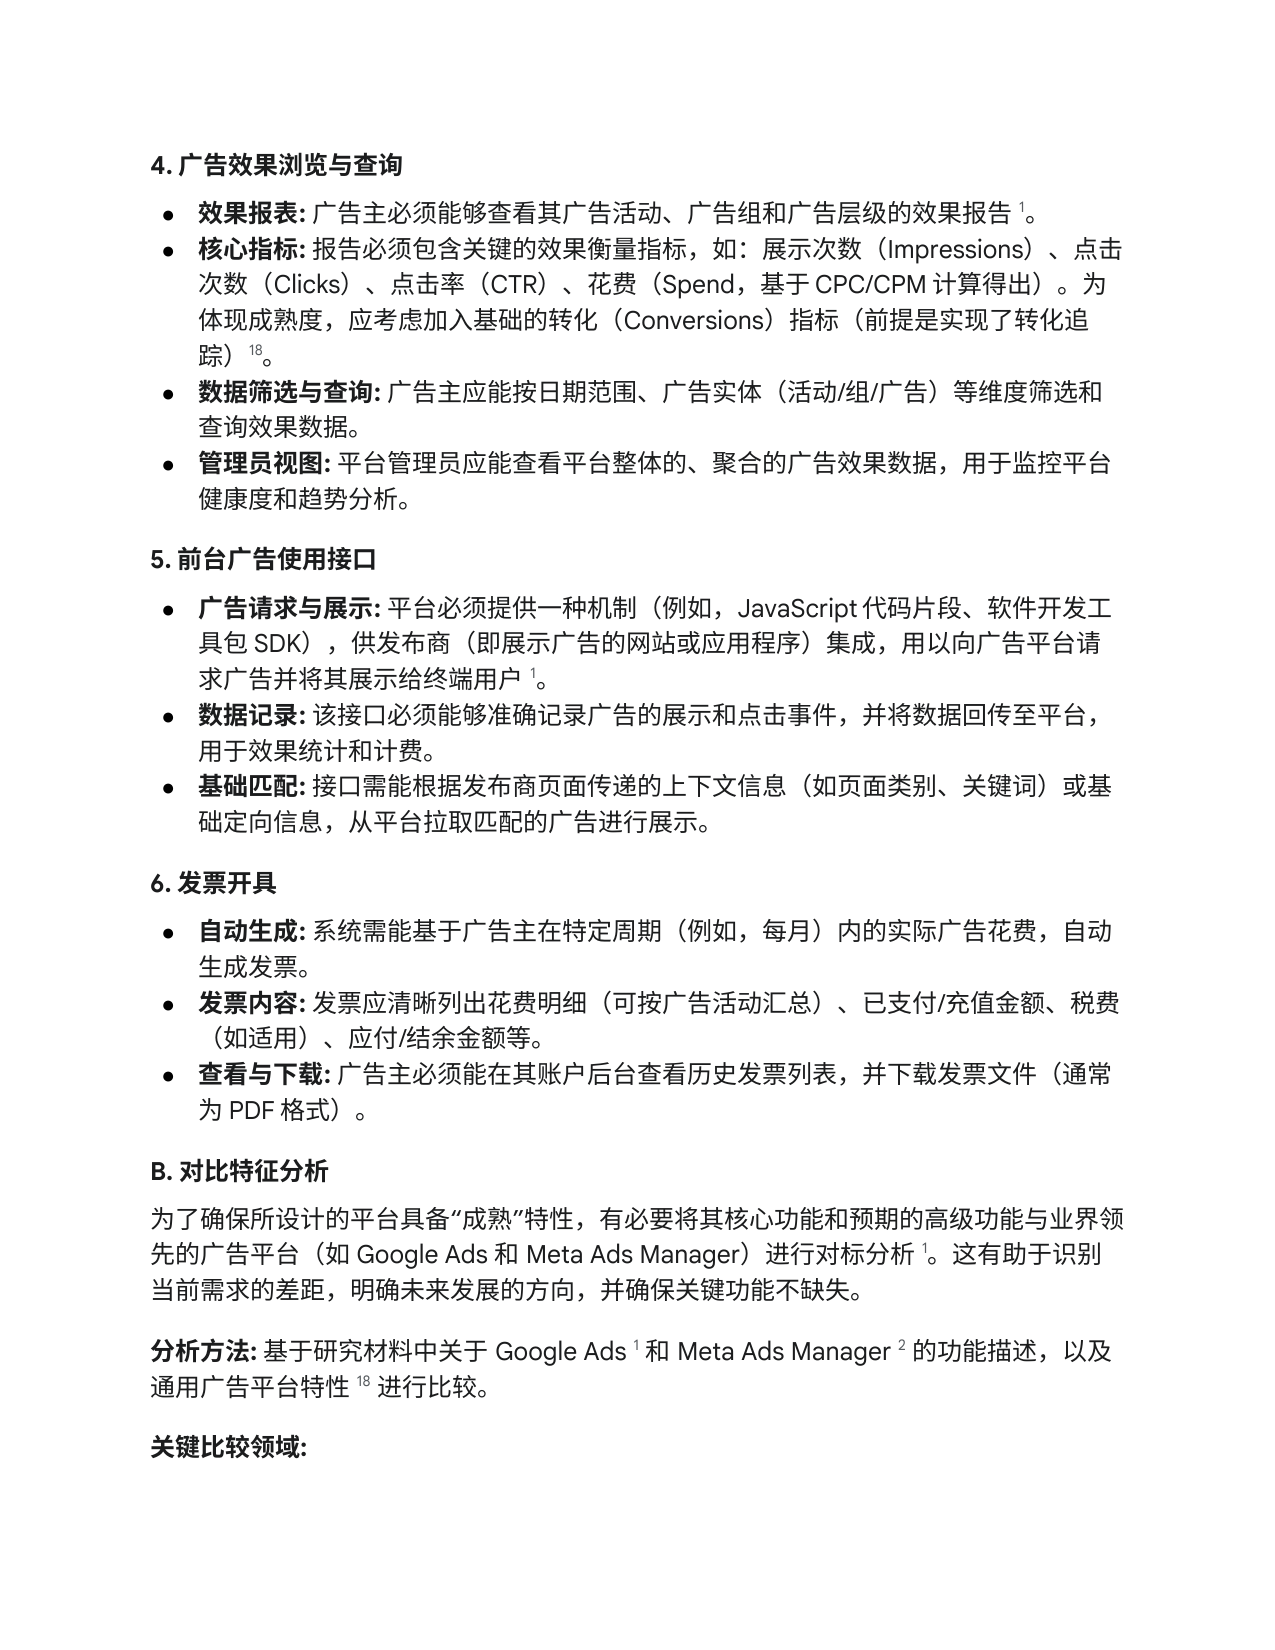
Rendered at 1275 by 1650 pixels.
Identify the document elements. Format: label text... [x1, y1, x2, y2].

list 核心指标: 报告必须包含关键的效果衡量指标，如：展示次数（Impressions）、点击次数（Clicks）、点击率（CTR）、花费（Spend，基于CPC/CPM计算得出）。为体现成熟度，应考虑加入基础的转化（Conversions）指标（前提是实现了转化追踪）18。 [161, 234, 1125, 372]
list 查看与下载: 广告主必须能在其账户后台查看历史发票列表，并下载发票文件（通常为PDF格式）。 [161, 1059, 1125, 1126]
list 自动生成: 系统需能基于广告主在特定周期（例如，每月）内的实际广告花费，自动生成发票。 [161, 916, 1125, 983]
list 数据筛选与查询: 广告主应能按日期范围、广告实体（活动/组/广告）等维度筛选和查询效果数据。 [161, 377, 1125, 444]
text 分析方法: 基于研究材料中关于 Google Ads 1 和 Meta Ads Manager 2 的功能描述，以及通用广告平台特性 18 进行比较。 [150, 1336, 1125, 1403]
list 效果报表: 广告主必须能够查看其广告活动、广告组和广告层级的效果报告 1。 [161, 198, 1125, 229]
subtitle 4. 广告效果浏览与查询 [150, 150, 1125, 181]
subtitle 6. 发票开具 [150, 868, 1125, 899]
list 数据记录: 该接口必须能够准确记录广告的展示和点击事件，并将数据回传至平台，用于效果统计和计费。 [161, 700, 1125, 767]
list 发票内容: 发票应清晰列出花费明细（可按广告活动汇总）、已支付/充值金额、税费（如适用）、应付/结余金额等。 [161, 988, 1125, 1055]
list 广告请求与展示: 平台必须提供一种机制（例如，JavaScript代码片段、软件开发工具包SDK），供发布商（即展示广告的网站或应用程序）集成，用以向广告平台请求广告并将其展示给终端用户 1。 [161, 593, 1125, 696]
text 为了确保所设计的平台具备“成熟”特性，有必要将其核心功能和预期的高级功能与业界领先的广告平台（如 Google Ads 和 Meta Ads Manager）进行对标分析 1。这有助于识别当前需求的差距，明确未来发展的方向，并确保关键功能不缺失。 [150, 1204, 1125, 1307]
list 基础匹配: 接口需能根据发布商页面传递的上下文信息（如页面类别、关键词）或基础定向信息，从平台拉取匹配的广告进行展示。 [161, 772, 1125, 839]
list 管理员视图: 平台管理员应能查看平台整体的、聚合的广告效果数据，用于监控平台健康度和趋势分析。 [161, 448, 1125, 515]
text 关键比较领域: [150, 1433, 1125, 1464]
subtitle B. 对比特征分析 [150, 1156, 1125, 1187]
subtitle 5. 前台广告使用接口 [150, 545, 1125, 576]
